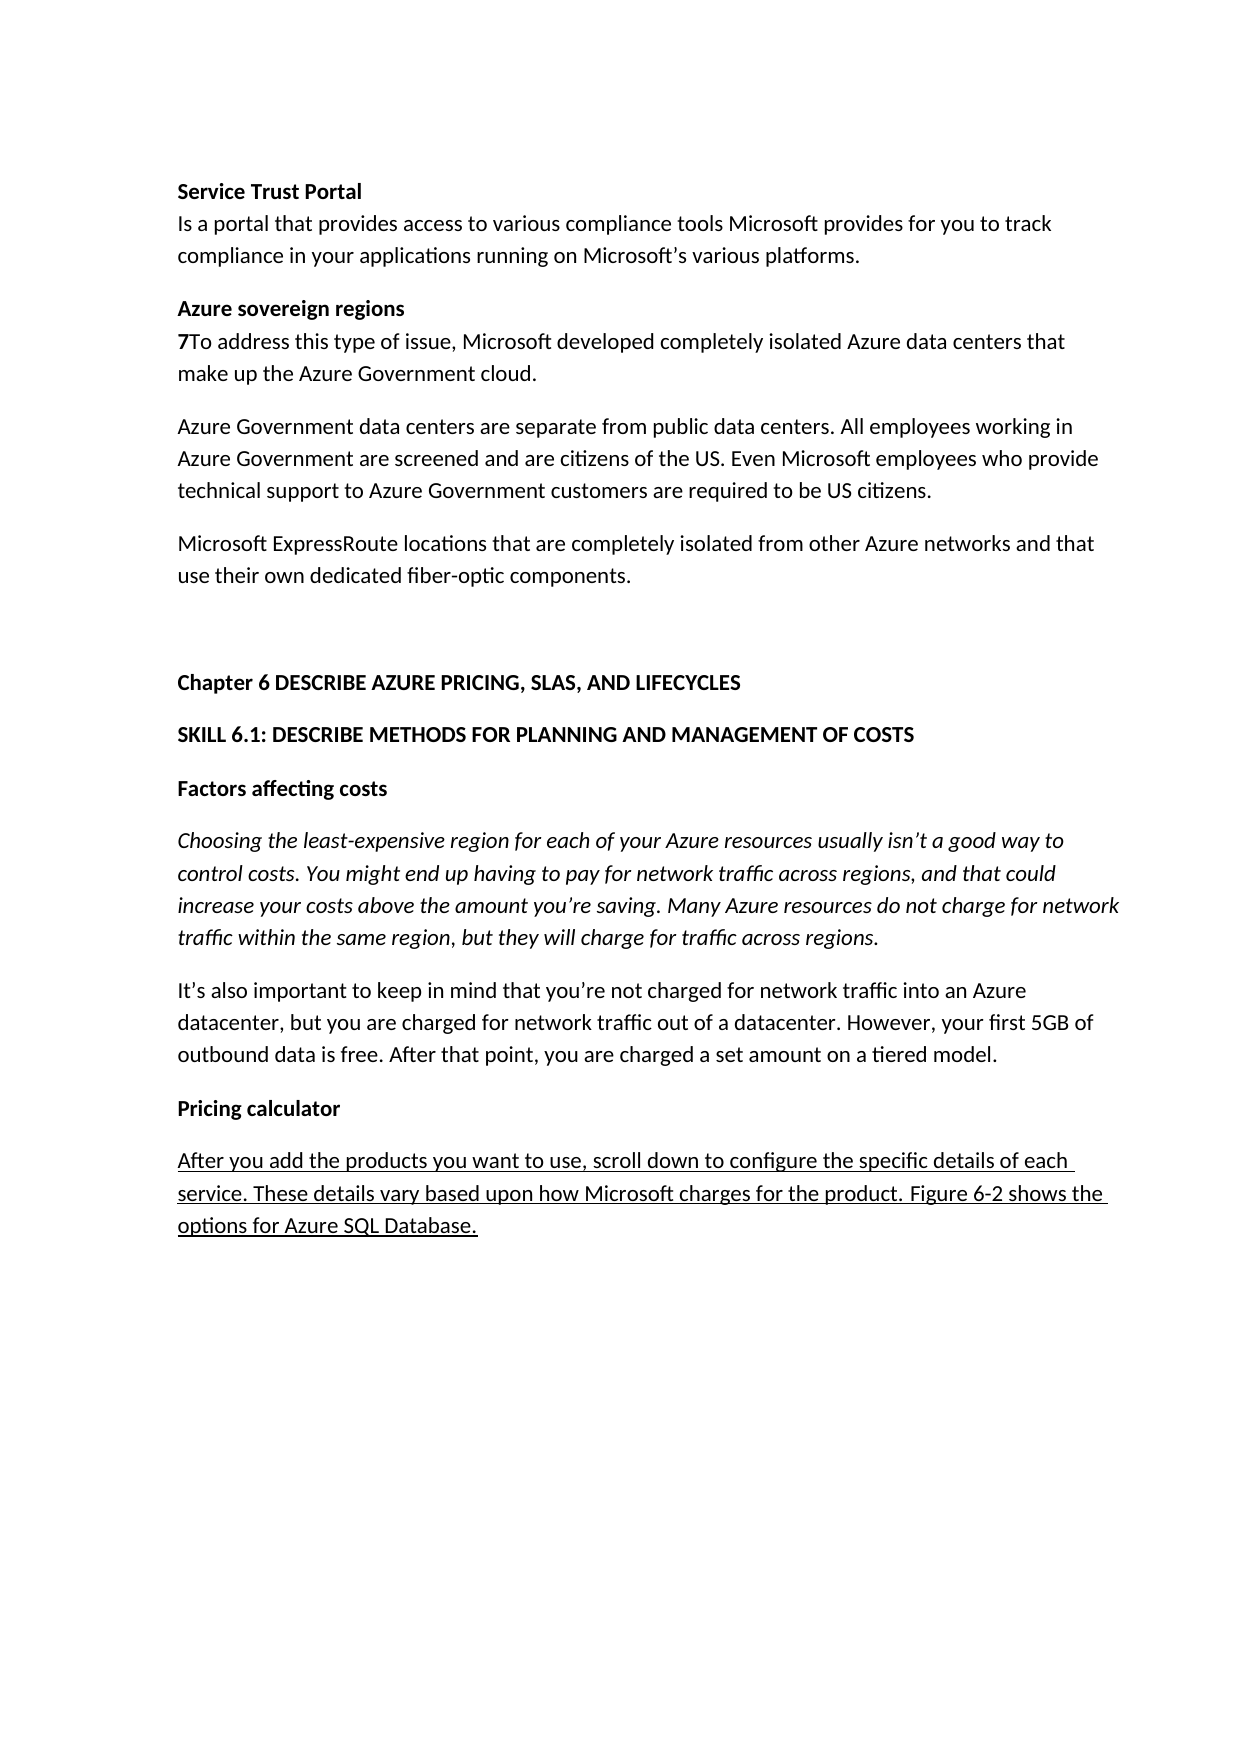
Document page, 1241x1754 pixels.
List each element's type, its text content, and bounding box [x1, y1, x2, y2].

text It’s also important to keep in mind that you’re not charged for network traffic into an Azure datacenter, but you are charged for network traffic out of a datacenter. However, your first 5GB of outbound data is free. After that point, you are charged a set amount on a tiered model. [177, 976, 1122, 1069]
text Microsoft ExpressRoute locations that are completely isolated from other Azure networks and that use their own dedicated fiber-optic components. [177, 529, 1122, 589]
text Factors affecting costs [177, 774, 1122, 802]
text Service Trust Portal Is a portal that provides access to various compliance tools Microsoft provides for you to track compliance in your applications running on Microsoft’s various platforms. [177, 177, 1122, 269]
text Choosing the least-expensive region for each of your Azure resources usually isn’t a good way to control costs. You might end up having to pay for network traffic across regions, and that could increase your costs above the amount you’re saving. Many Azure resources do not charge for network traffic within the same region, but they will charge for traffic across regions. [177, 827, 1122, 951]
text After you add the products you want to use, scroll down to configure the specific details of each service. These details vary based upon how Microsoft charges for the product. Figure 6-2 shows the options for Azure SQL Database. [177, 1147, 1122, 1239]
text Chapter 6 DESCRIBE AZURE PRICING, SLAS, AND LIFECYCLES [177, 668, 1122, 696]
text Pricing calculator [177, 1094, 1122, 1122]
text SKILL 6.1: DESCRIBE METHODS FOR PLANNING AND MANAGEMENT OF COSTS [177, 721, 1122, 749]
text Azure Government data centers are separate from public data centers. All employees working in Azure Government are screened and are citizens of the US. Even Microsoft employees who provide technical support to Azure Government customers are required to be US citizens. [177, 412, 1122, 504]
text Azure sovereign regions 7To address this type of issue, Microsoft developed completely isolated Azure data centers that make up the Azure Government cloud. [177, 294, 1122, 387]
